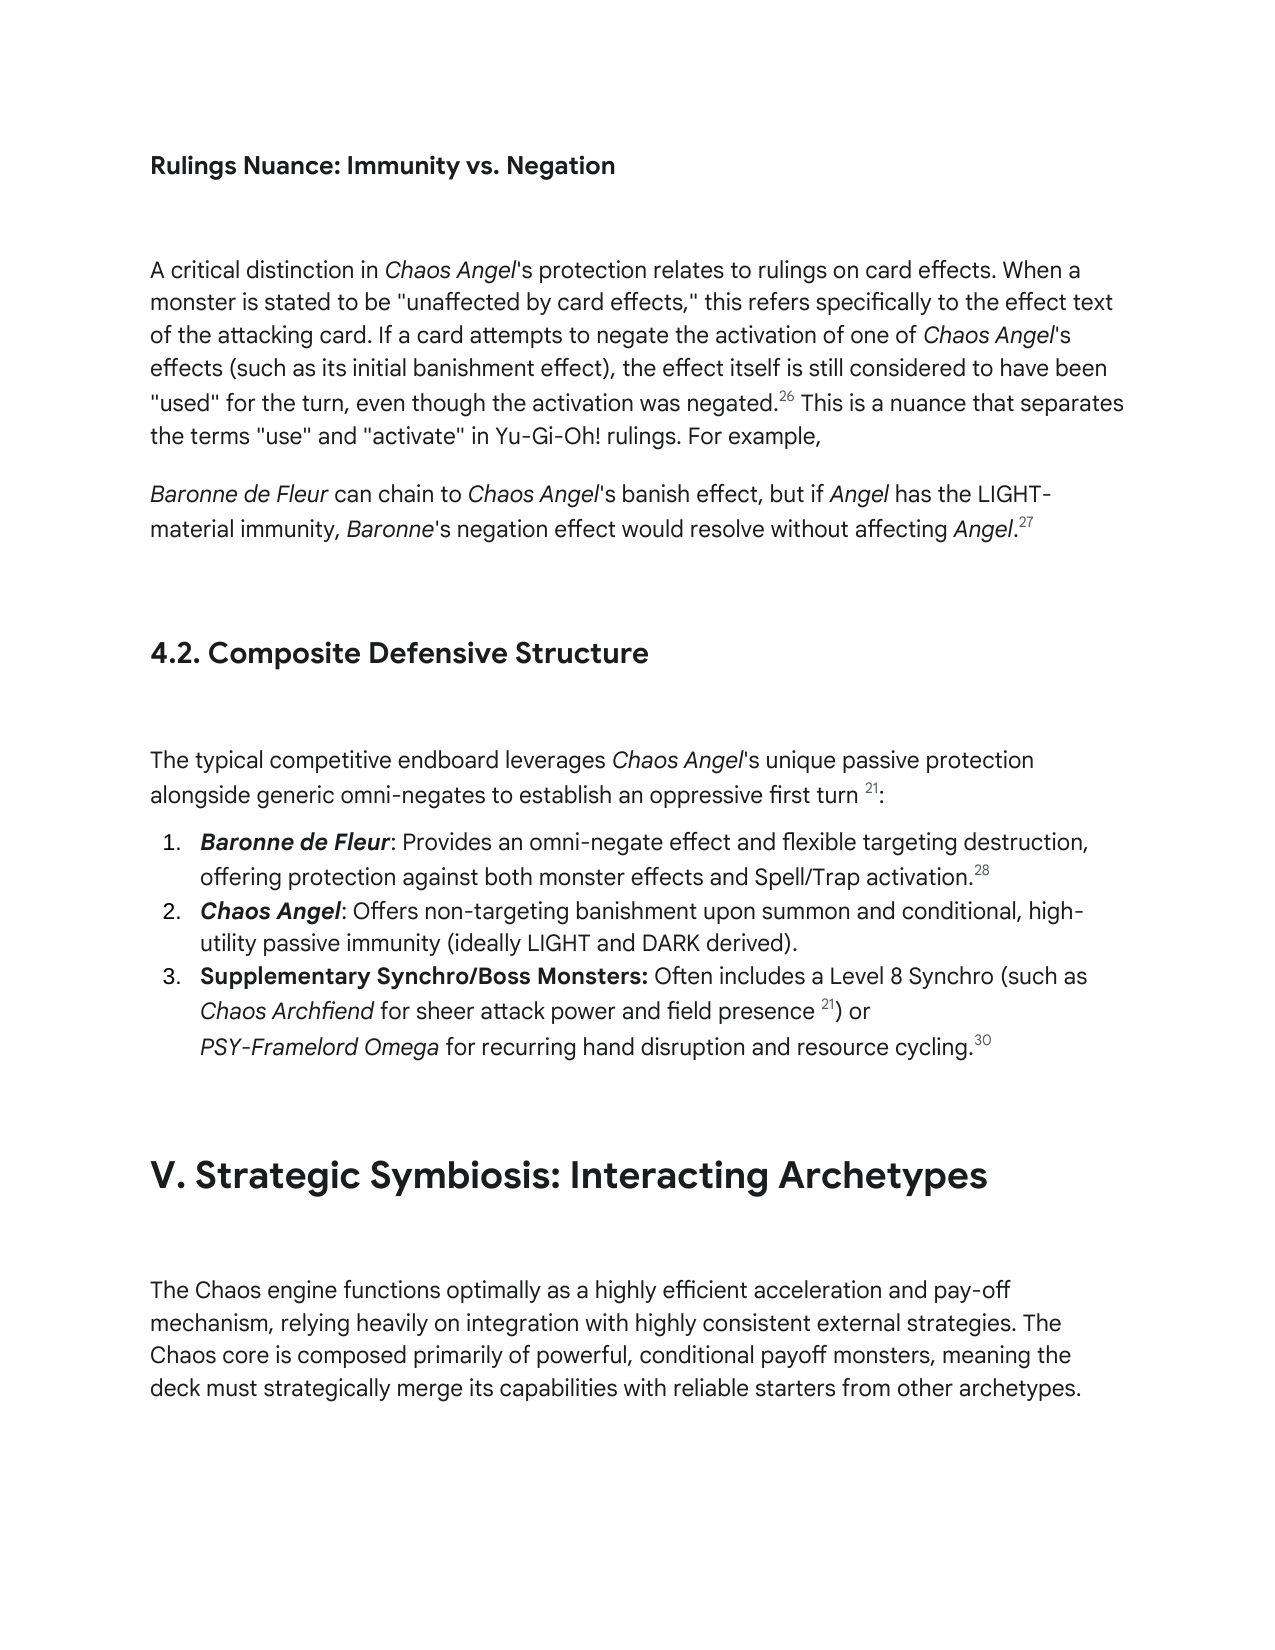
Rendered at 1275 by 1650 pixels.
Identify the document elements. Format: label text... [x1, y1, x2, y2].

text Baronne de Fleur can chain to Chaos Angel's banish effect, but if Angel has the LIGHT-material immunity, Baronne's negation effect would resolve without affecting Angel.27 [150, 480, 1125, 545]
text A critical distinction in Chaos Angel's protection relates to rulings on card effects. When a monster is stated to be "unaffected by card effects," this refers specifically to the effect text of the attacking card. If a card attempts to negate the activation of one of Chaos Angel's effects (such as its initial banishment effect), the effect itself is still considered to have been "used" for the turn, even though the activation was negated.26 This is a nuance that separates the terms "use" and "activate" in Yu-Gi-Oh! rulings. For example, [150, 256, 1125, 451]
list Chaos Angel: Offers non-targeting banishment upon summon and conditional, high-utility passive immunity (ideally LIGHT and DARK derived). [162, 897, 1125, 958]
text The Chaos engine functions optimally as a highly efficient acceleration and pay-off mechanism, relying heavily on integration with highly consistent external strategies. The Chaos core is composed primarily of powerful, conditional payoff monsters, meaning the deck must strategically merge its capabilities with reliable starters from other archetypes. [150, 1276, 1125, 1403]
text The typical competitive endboard leverages Chaos Angel's unique passive protection alongside generic omni-negates to establish an oppressive first turn 21: [150, 747, 1125, 811]
subtitle Rulings Nuance: Immunity vs. Negation [150, 150, 1125, 181]
subtitle V. Strategic Symbiosis: Interacting Archetypes [150, 1153, 1125, 1199]
subtitle 4.2. Composite Defensive Structure [150, 635, 1125, 671]
list Baronne de Fleur: Provides an omni-negate effect and flexible targeting destruction, offering protection against both monster effects and Spell/Trap activation.28 [162, 828, 1125, 892]
list Supplementary Synchro/Boss Monsters: Often includes a Level 8 Synchro (such as Chaos Archfiend for sheer attack power and field presence 21) or PSY-Framelord Omega for recurring hand disruption and resource cycling.30 [162, 962, 1125, 1062]
